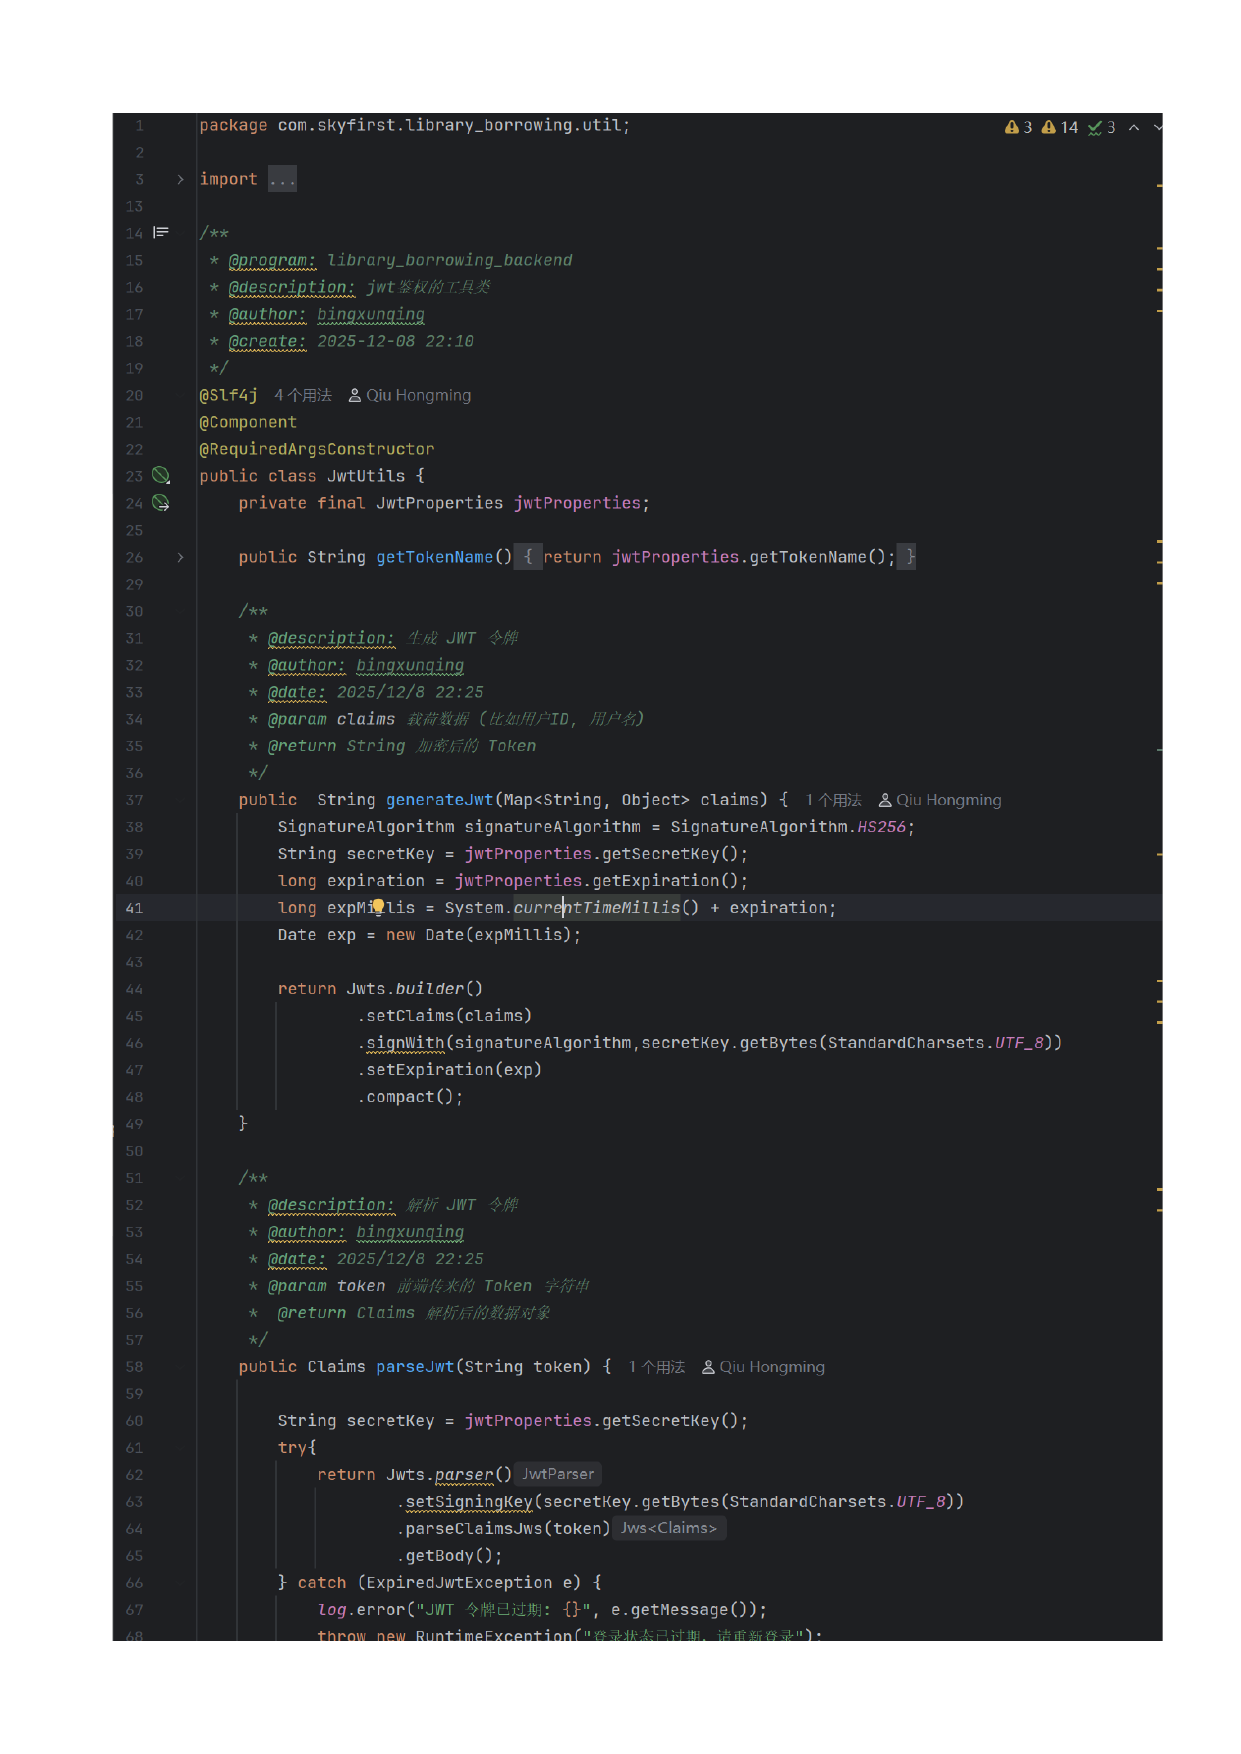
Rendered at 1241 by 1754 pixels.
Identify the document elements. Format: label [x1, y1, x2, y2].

picture [112, 113, 1163, 1641]
